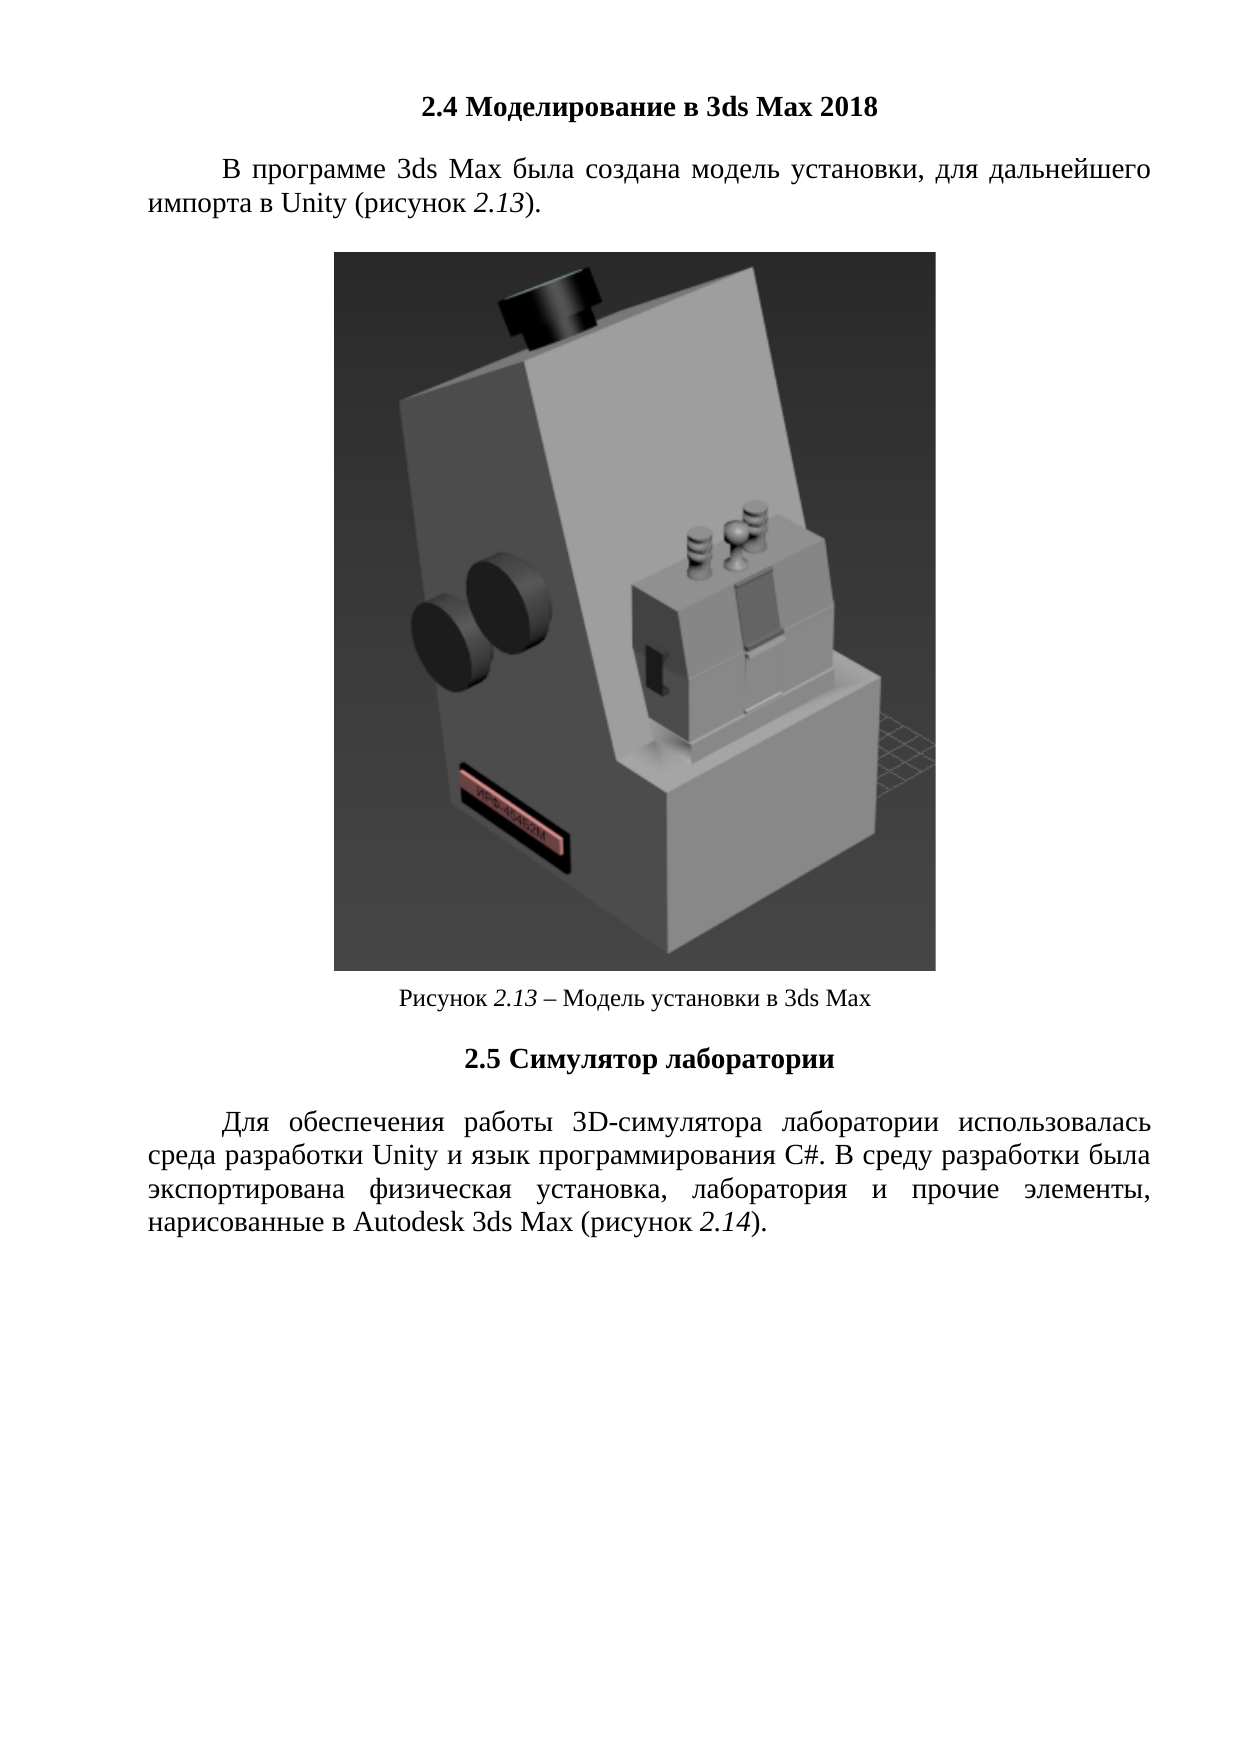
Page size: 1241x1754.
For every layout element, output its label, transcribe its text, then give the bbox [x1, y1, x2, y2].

subtitle Моделирование в 3ds Max 2018 [148, 89, 1152, 122]
text Для обеспечения работы 3D-симулятора лаборатории использовалась среда разработки Unity и язык программирования С#. В среду разработки была экспортирована физическая установка, лаборатория и прочие элементы, нарисованные в Autodesk 3ds Max (рисунок 2.14). [148, 1104, 1152, 1238]
text Рисунок 2.13 – Модель установки в 3ds Max [148, 983, 1122, 1012]
subtitle Симулятор лаборатории [148, 1041, 1152, 1075]
text В программе 3ds Max была создана модель установки, для дальнейшего импорта в Unity (рисунок 2.13). [148, 151, 1152, 218]
picture [334, 252, 936, 971]
